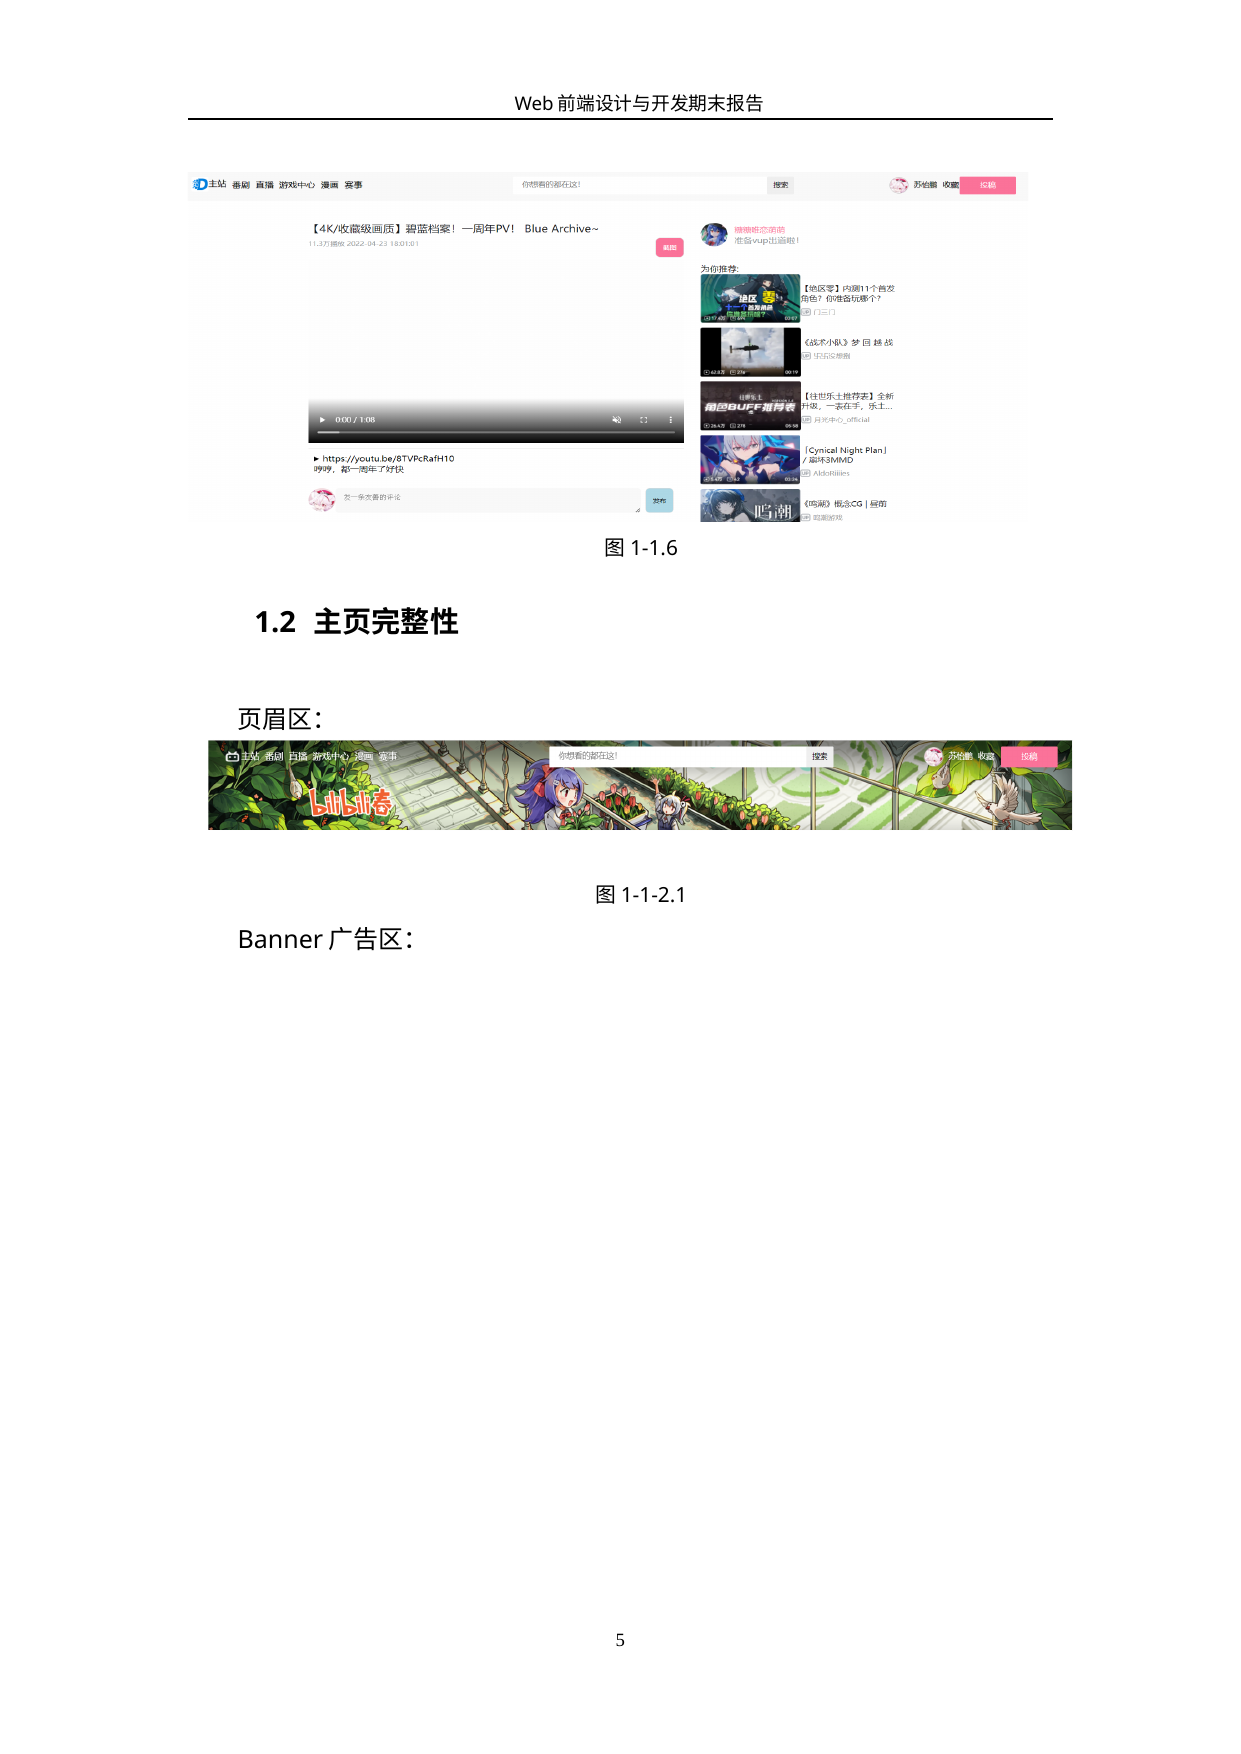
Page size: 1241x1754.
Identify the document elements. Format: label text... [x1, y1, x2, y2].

text 图 1-1.6 [187, 524, 1053, 568]
picture [187, 172, 1029, 522]
text 图 1-1-2.1 [187, 872, 1053, 916]
subtitle 主页完整性 [254, 598, 1053, 642]
text Banner广告区： [187, 916, 1053, 960]
text 页眉区： [187, 696, 1053, 740]
picture [208, 739, 1073, 831]
